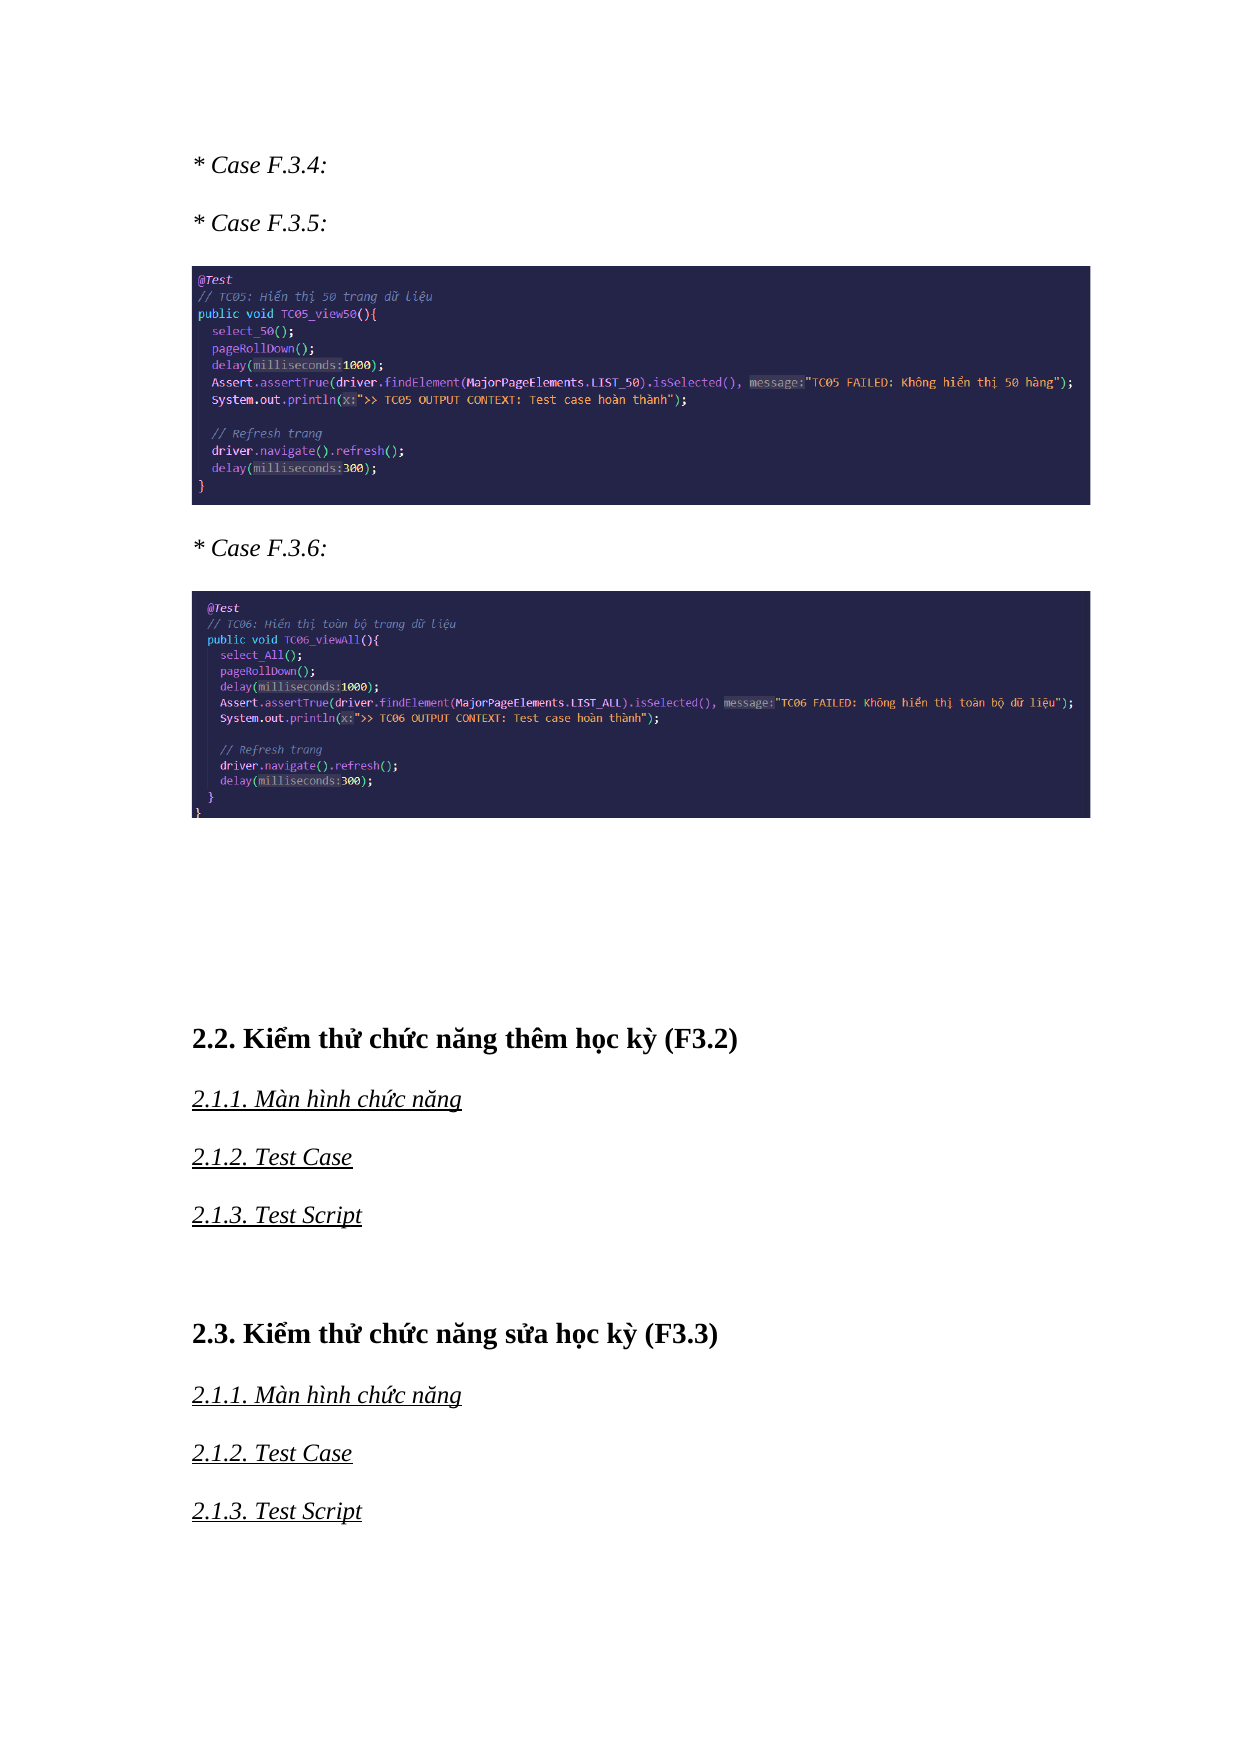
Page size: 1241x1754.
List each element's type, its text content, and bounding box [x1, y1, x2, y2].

picture [191, 591, 1091, 818]
text * Case F.3.5: [192, 208, 1090, 237]
text 2.1.3. Test Script [192, 1496, 1090, 1525]
text 2.1.3. Test Script [192, 1200, 1090, 1229]
text 2.2. Kiểm thử chức năng thêm học kỳ (F3.2) [192, 1021, 1090, 1054]
text * Case F.3.6: [192, 533, 1090, 562]
text 2.1.1. Màn hình chức năng [192, 1084, 1090, 1113]
text * Case F.3.4: [192, 150, 1090, 179]
text 2.1.2. Test Case [192, 1438, 1090, 1467]
text 2.3. Kiểm thử chức năng sửa học kỳ (F3.3) [192, 1316, 1090, 1350]
text 2.1.2. Test Case [192, 1142, 1090, 1171]
text 2.1.1. Màn hình chức năng [192, 1380, 1090, 1409]
picture [191, 266, 1091, 505]
